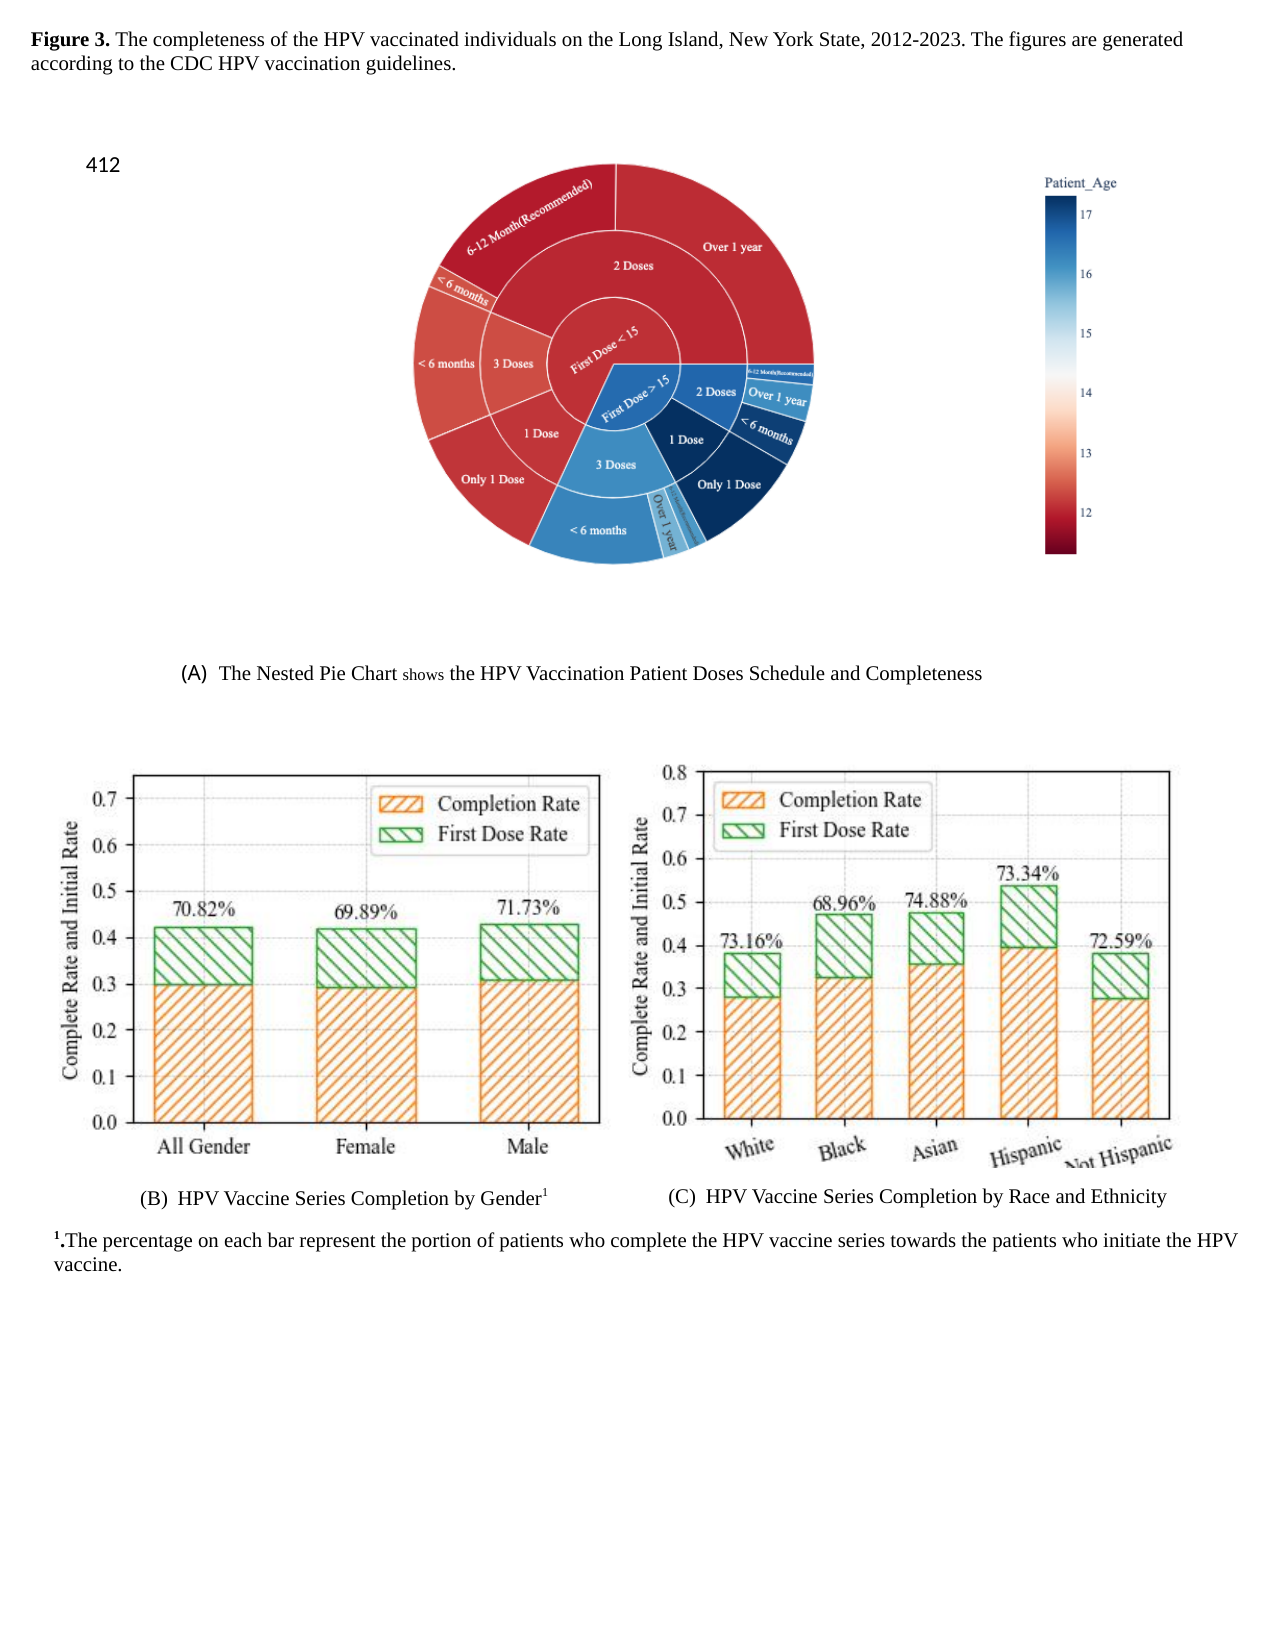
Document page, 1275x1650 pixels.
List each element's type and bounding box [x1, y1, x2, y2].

picture [126, 101, 1138, 648]
picture [58, 721, 1229, 1168]
